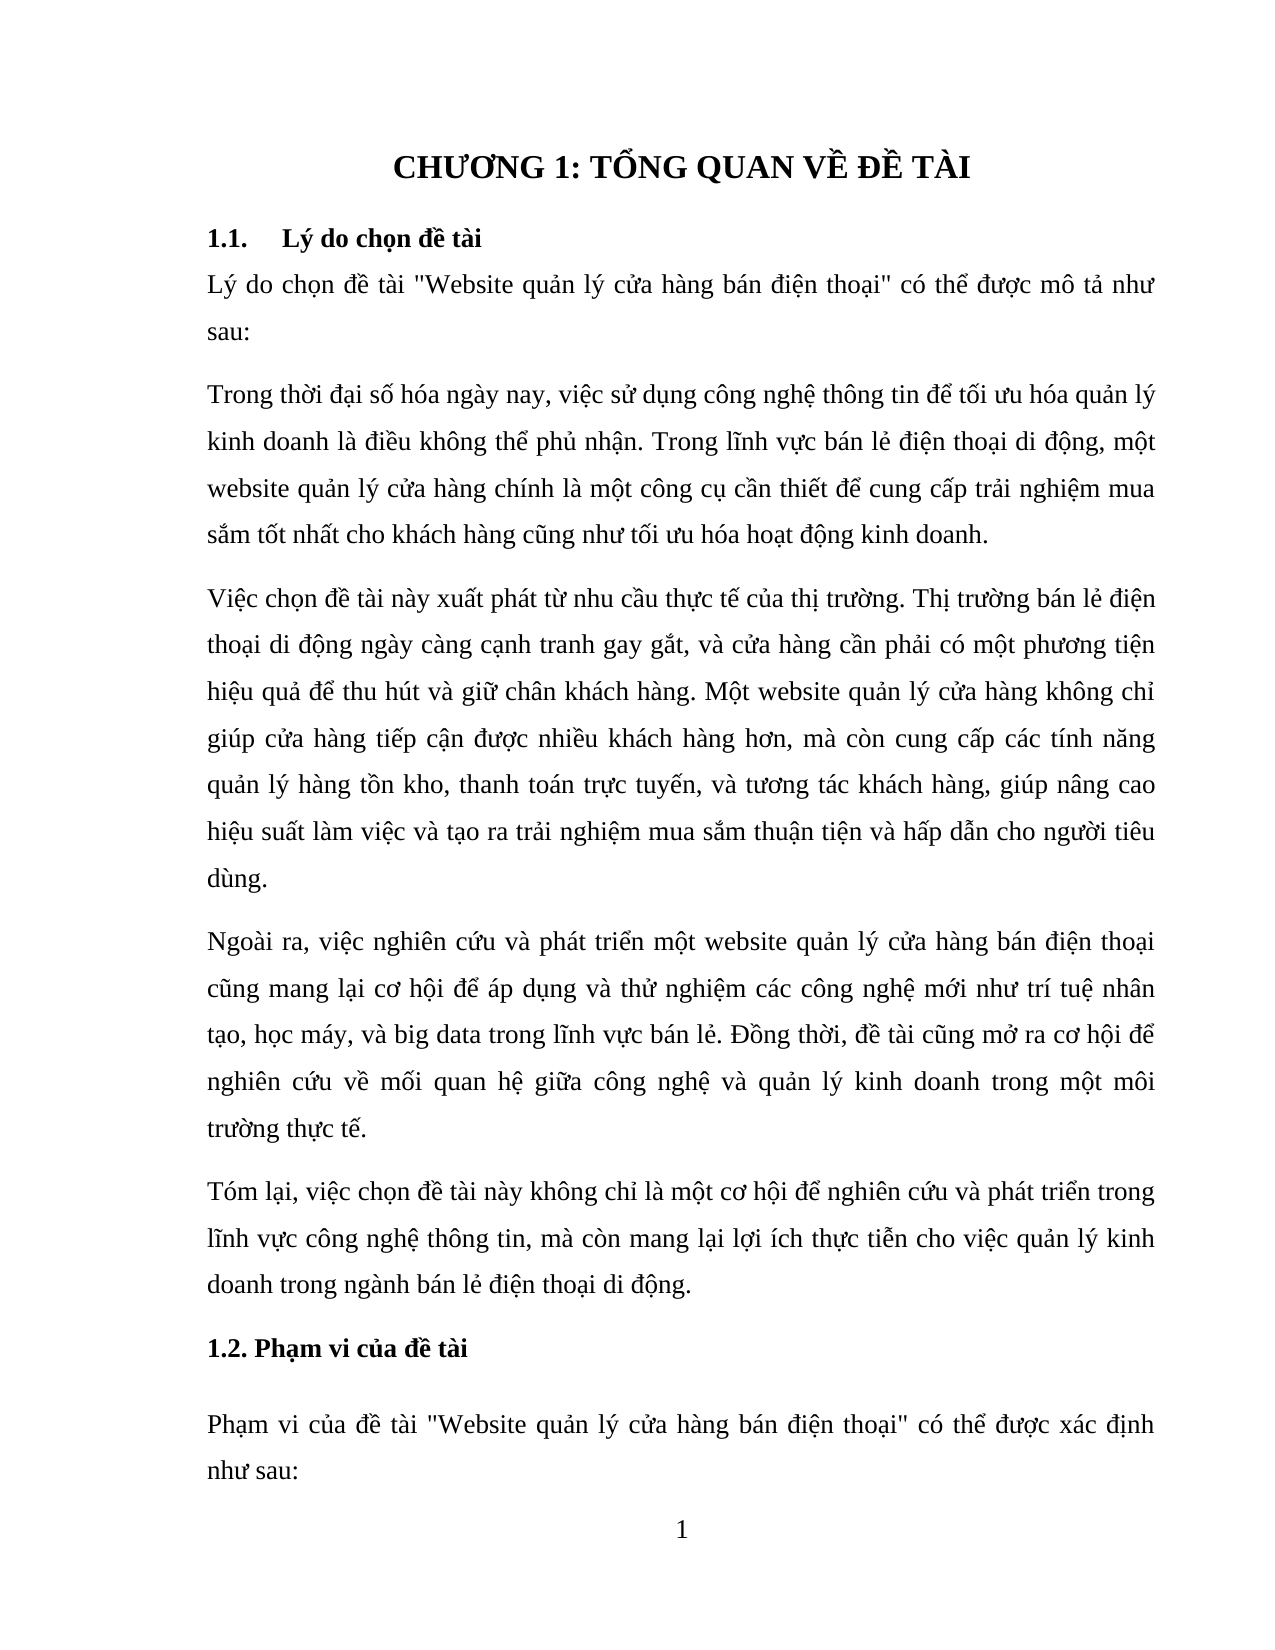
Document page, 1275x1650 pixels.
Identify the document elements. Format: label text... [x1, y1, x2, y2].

text Tóm lại, việc chọn đề tài này không chỉ là một cơ hội để nghiên cứu và phát triển trong lĩnh vực công nghệ thông tin, mà còn mang lại lợi ích thực tiễn cho việc quản lý kinh doanh trong ngành bán lẻ điện thoại di động. [207, 1175, 1157, 1300]
list Lý do chọn đề tài [207, 222, 1157, 253]
text Phạm vi của đề tài "Website quản lý cửa hàng bán điện thoại" có thể được xác định như sau: [207, 1408, 1157, 1486]
text Trong thời đại số hóa ngày nay, việc sử dụng công nghệ thông tin để tối ưu hóa quản lý kinh doanh là điều không thể phủ nhận. Trong lĩnh vực bán lẻ điện thoại di động, một website quản lý cửa hàng chính là một công cụ cần thiết để cung cấp trải nghiệm mua sắm tốt nhất cho khách hàng cũng như tối ưu hóa hoạt động kinh doanh. [207, 378, 1157, 550]
text Việc chọn đề tài này xuất phát từ nhu cầu thực tế của thị trường. Thị trường bán lẻ điện thoại di động ngày càng cạnh tranh gay gắt, và cửa hàng cần phải có một phương tiện hiệu quả để thu hút và giữ chân khách hàng. Một website quản lý cửa hàng không chỉ giúp cửa hàng tiếp cận được nhiều khách hàng hơn, mà còn cung cấp các tính năng quản lý hàng tồn kho, thanh toán trực tuyến, và tương tác khách hàng, giúp nâng cao hiệu suất làm việc và tạo ra trải nghiệm mua sắm thuận tiện và hấp dẫn cho người tiêu dùng. [207, 582, 1157, 893]
text CHƯƠNG 1: TỔNG QUAN VỀ ĐỀ TÀI [207, 148, 1157, 186]
text Lý do chọn đề tài "Website quản lý cửa hàng bán điện thoại" có thể được mô tả như sau: [207, 268, 1157, 346]
text Ngoài ra, việc nghiên cứu và phát triển một website quản lý cửa hàng bán điện thoại cũng mang lại cơ hội để áp dụng và thử nghiệm các công nghệ mới như trí tuệ nhân tạo, học máy, và big data trong lĩnh vực bán lẻ. Đồng thời, đề tài cũng mở ra cơ hội để nghiên cứu về mối quan hệ giữa công nghệ và quản lý kinh doanh trong một môi trường thực tế. [207, 925, 1157, 1143]
text 1.2. Phạm vi của đề tài [207, 1332, 1157, 1363]
